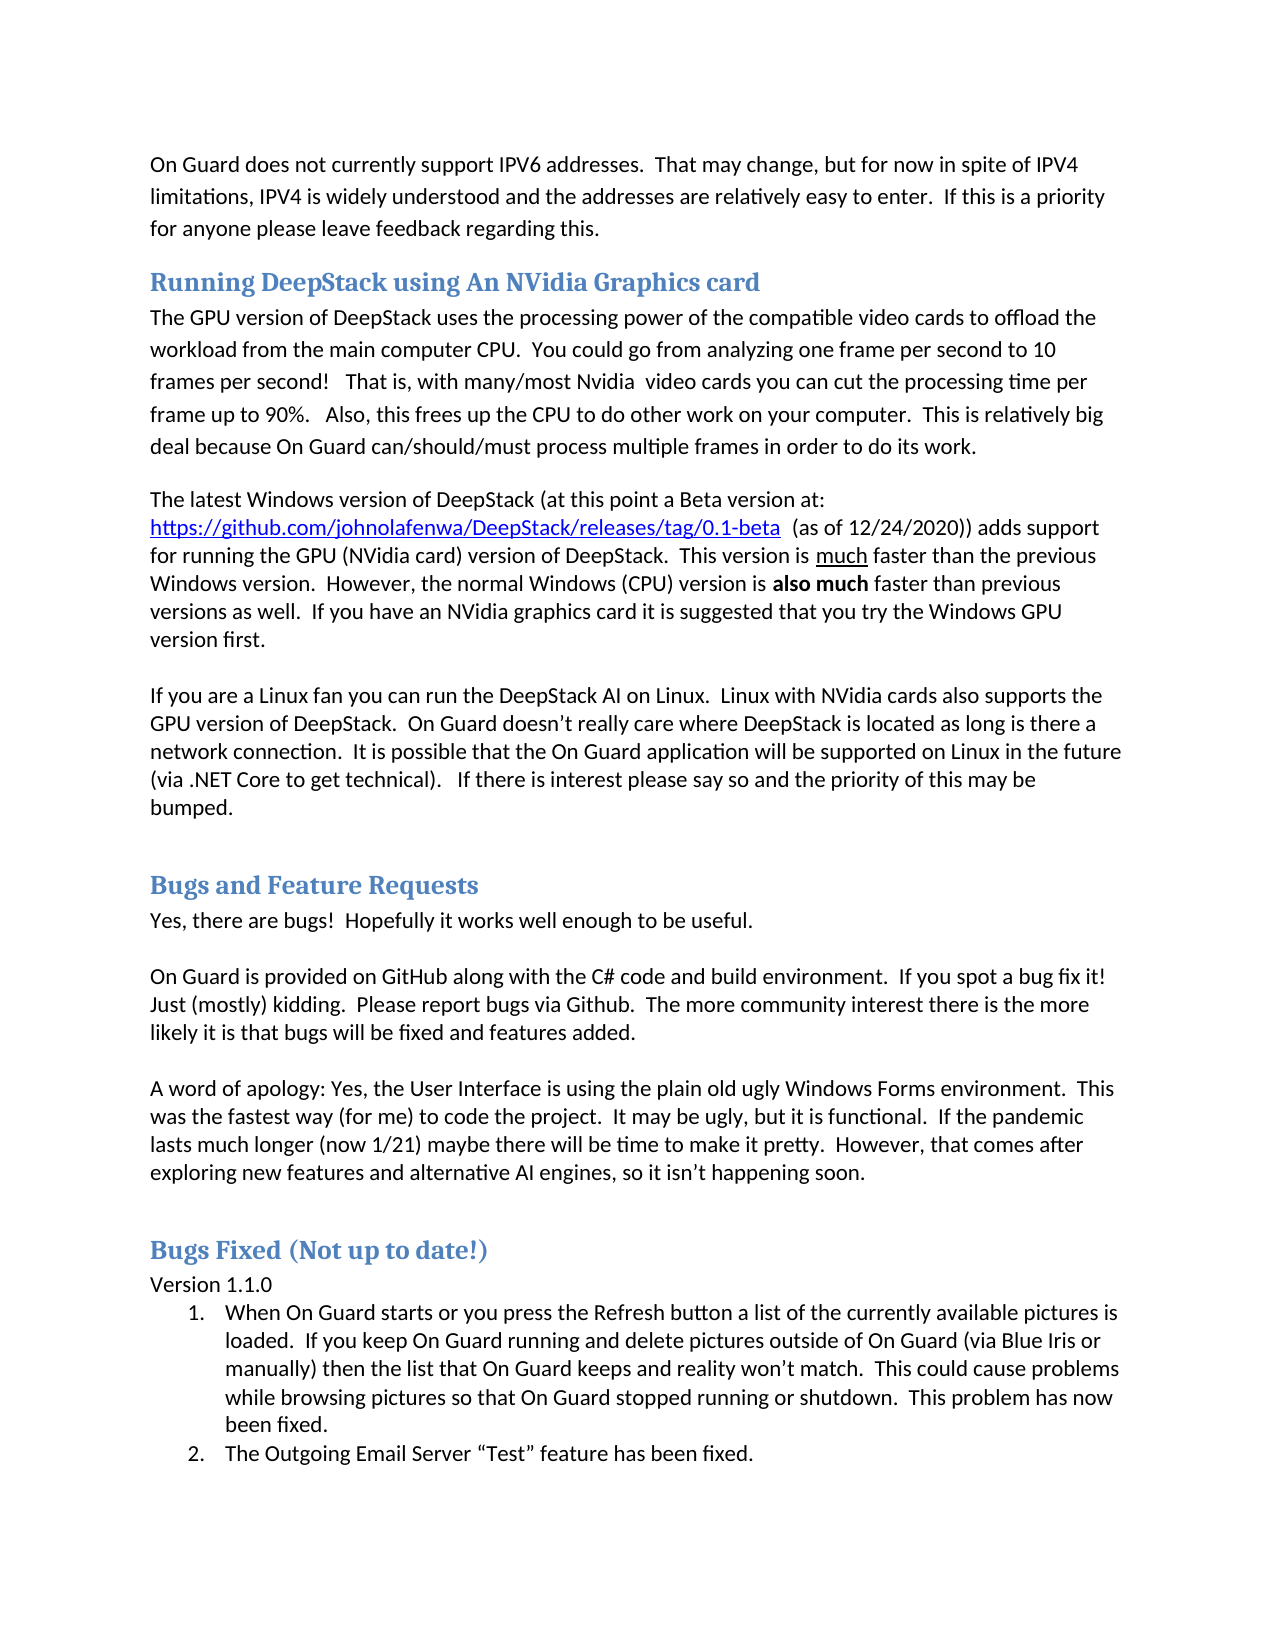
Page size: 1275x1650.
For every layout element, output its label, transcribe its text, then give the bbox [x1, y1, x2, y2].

text If you are a Linux fan you can run the DeepStack AI on Linux. Linux with NVidia cards also supports the GPU version of DeepStack. On Guard doesn’t really care where DeepStack is located as long is there a network connection. It is possible that the On Guard application will be supported on Linux in the future (via .NET Core to get technical). If there is interest please say so and the priority of this may be bumped. [150, 681, 1125, 821]
text The latest Windows version of DeepStack (at this point a Beta version at: https://github.com/johnolafenwa/DeepStack/releases/tag/0.1-beta (as of 12/24/2020)) adds support for running the GPU (NVidia card) version of DeepStack. This version is much faster than the previous Windows version. However, the normal Windows (CPU) version is also much faster than previous versions as well. If you have an NVidia graphics card it is suggested that you try the Windows GPU version first. [150, 485, 1125, 653]
list When On Guard starts or you press the Refresh button a list of the currently available pictures is loaded. If you keep On Guard running and delete pictures outside of On Guard (via Blue Iris or manually) then the list that On Guard keeps and reality won’t match. This could cause problems while browsing pictures so that On Guard stopped running or shutdown. This problem has now been fixed. [187, 1298, 1125, 1439]
subtitle Running DeepStack using An NVidia Graphics card [150, 267, 1125, 298]
text Version 1.1.0 [150, 1271, 1125, 1298]
text On Guard is provided on GitHub along with the C# code and build environment. If you spot a bug fix it! Just (mostly) kidding. Please report bugs via Github. The more community interest there is the more likely it is that bugs will be fixed and features added. [150, 962, 1125, 1046]
subtitle Bugs Fixed (Not up to date!) [150, 1235, 1125, 1266]
subtitle Bugs and Feature Requests [150, 870, 1125, 901]
text Yes, there are bugs! Hopefully it works well enough to be useful. [150, 906, 1125, 934]
list The Outgoing Email Server “Test” feature has been fixed. [187, 1439, 1125, 1467]
text A word of apology: Yes, the User Interface is using the plain old ugly Windows Forms environment. This was the fastest way (for me) to code the project. It may be ugly, but it is functional. If the pandemic lasts much longer (now 1/21) maybe there will be time to make it pretty. However, that comes after exploring new features and alternative AI engines, so it isn’t happening soon. [150, 1074, 1125, 1186]
text The GPU version of DeepStack uses the processing power of the compatible video cards to offload the workload from the main computer CPU. You could go from analyzing one frame per second to 10 frames per second! That is, with many/most Nvidia video cards you can cut the processing time per frame up to 90%. Also, this frees up the CPU to do other work on your computer. This is relatively big deal because On Guard can/should/must process multiple frames in order to do its work. [150, 303, 1125, 460]
text On Guard does not currently support IPV6 addresses. That may change, but for now in spite of IPV4 limitations, IPV4 is widely understood and the addresses are relatively easy to enter. If this is a priority for anyone please leave feedback regarding this. [150, 150, 1125, 242]
